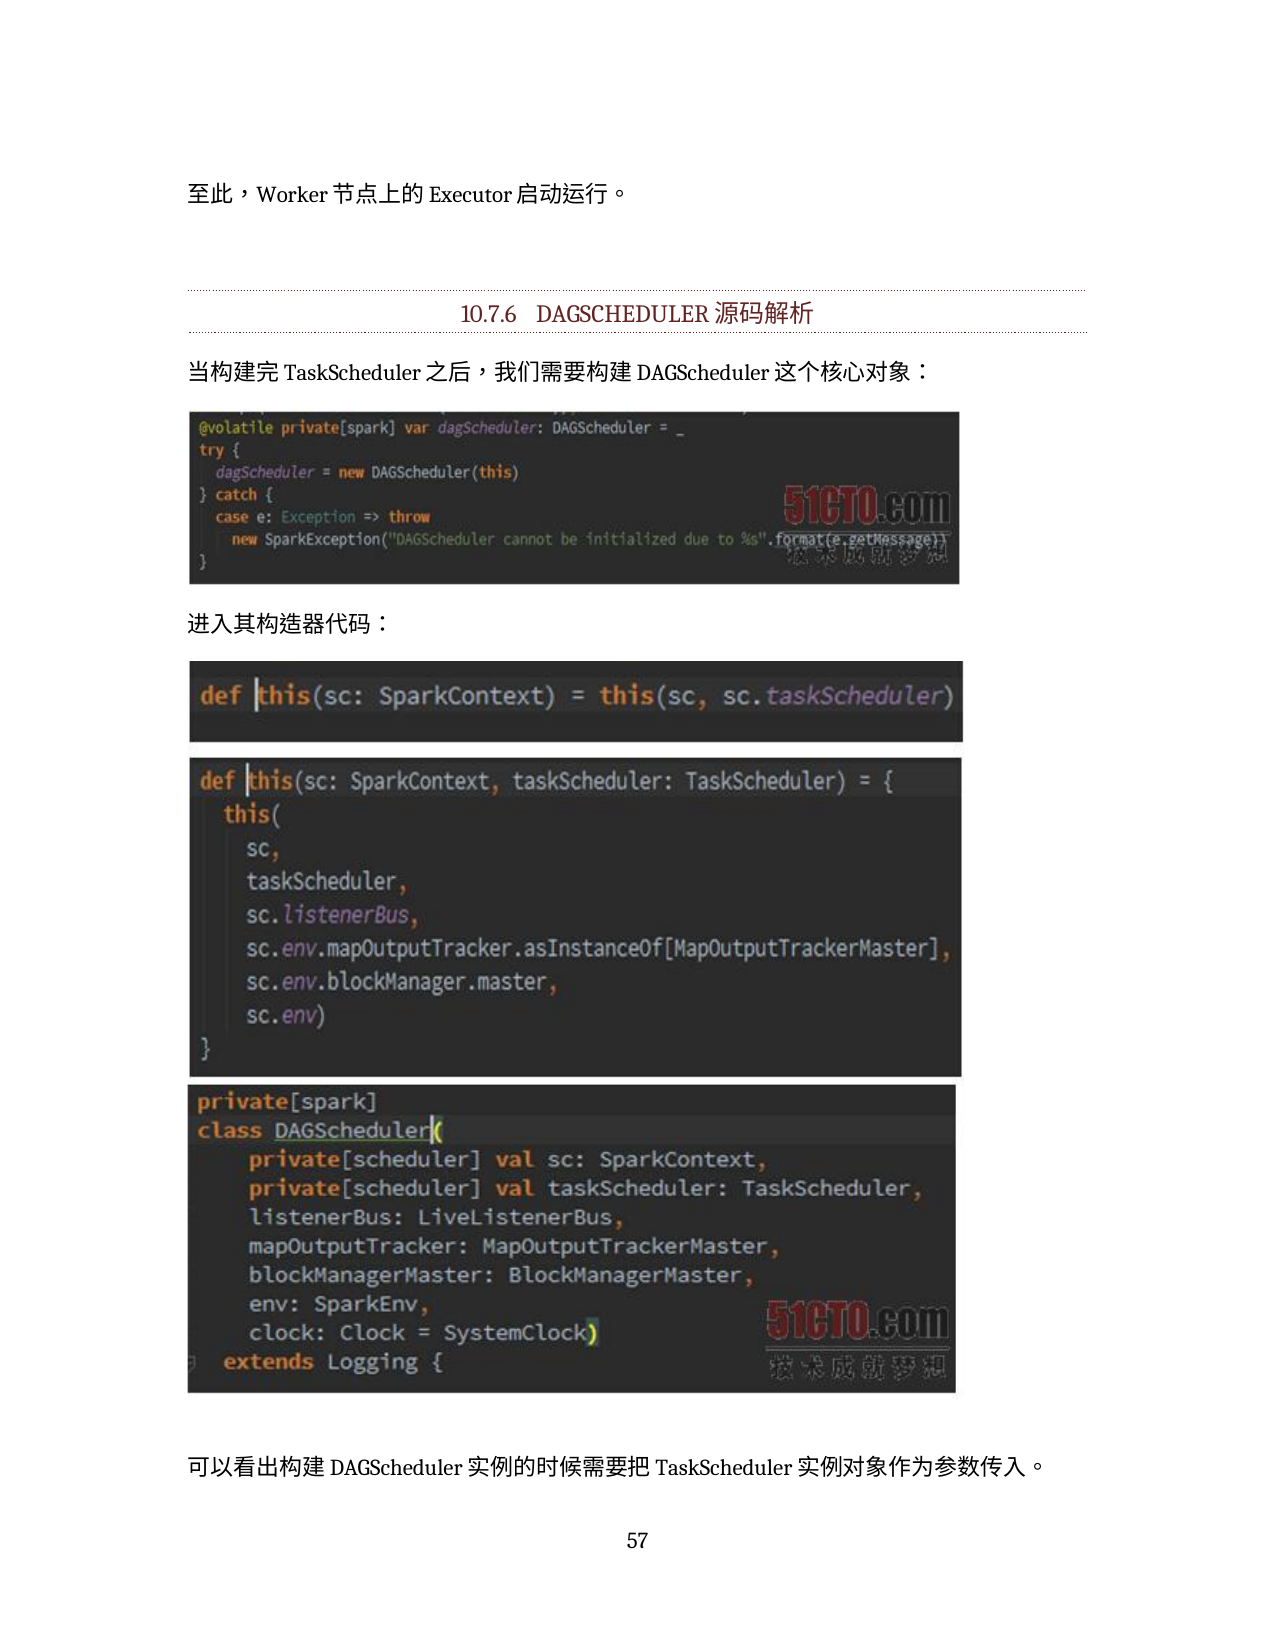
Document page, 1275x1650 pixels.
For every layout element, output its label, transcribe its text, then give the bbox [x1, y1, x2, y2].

picture [187, 409, 966, 586]
text 进入其构造器代码： [187, 608, 1087, 639]
text 至此，Worker节点上的Executor启动运行。 [187, 150, 1087, 209]
picture [187, 661, 966, 1401]
text 当构建完TaskScheduler之后，我们需要构建DAGScheduler这个核心对象： [187, 356, 1087, 387]
subtitle DAGScheduler源码解析 [187, 290, 1087, 333]
text 可以看出构建DAGScheduler实例的时候需要把TaskScheduler实例对象作为参数传入。 [187, 1423, 1087, 1482]
